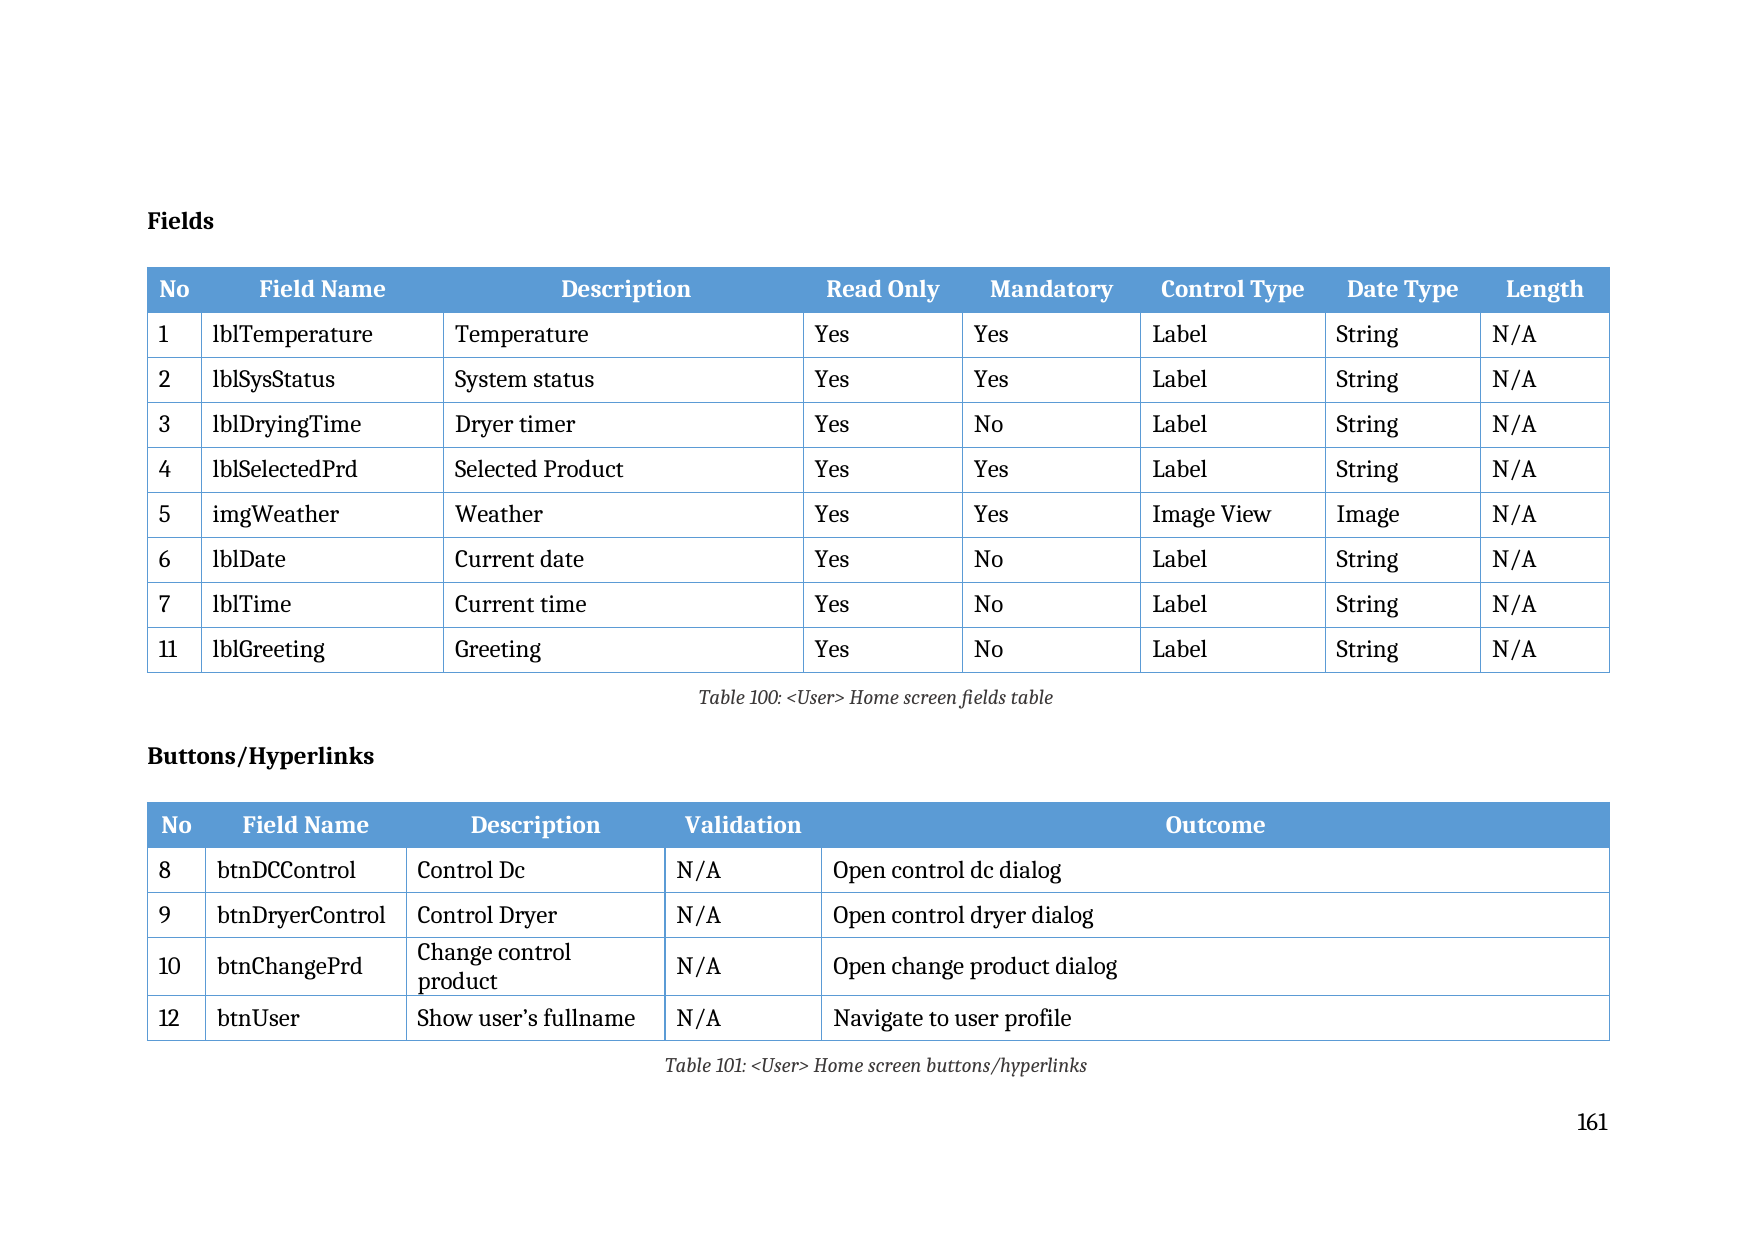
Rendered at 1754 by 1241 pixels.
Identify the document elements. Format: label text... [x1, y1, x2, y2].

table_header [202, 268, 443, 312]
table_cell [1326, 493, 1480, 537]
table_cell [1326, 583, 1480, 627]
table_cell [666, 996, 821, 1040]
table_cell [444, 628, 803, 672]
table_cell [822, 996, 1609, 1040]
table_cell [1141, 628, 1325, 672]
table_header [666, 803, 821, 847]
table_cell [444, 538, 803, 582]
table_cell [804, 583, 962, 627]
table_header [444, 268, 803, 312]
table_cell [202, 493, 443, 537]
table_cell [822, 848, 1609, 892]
text Fields [147, 207, 1607, 236]
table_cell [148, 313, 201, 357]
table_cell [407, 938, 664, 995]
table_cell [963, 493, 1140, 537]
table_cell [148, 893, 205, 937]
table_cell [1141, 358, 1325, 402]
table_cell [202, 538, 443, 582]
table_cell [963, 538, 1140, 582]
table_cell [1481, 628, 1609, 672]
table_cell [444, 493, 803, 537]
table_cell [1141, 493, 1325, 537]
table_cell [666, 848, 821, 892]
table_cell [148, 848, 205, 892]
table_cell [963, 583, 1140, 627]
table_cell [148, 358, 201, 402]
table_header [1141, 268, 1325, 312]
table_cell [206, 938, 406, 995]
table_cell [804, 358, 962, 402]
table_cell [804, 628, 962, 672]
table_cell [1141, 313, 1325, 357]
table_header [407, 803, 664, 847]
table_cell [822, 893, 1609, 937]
text Table 100: <User> Home screen fields table [147, 685, 1607, 709]
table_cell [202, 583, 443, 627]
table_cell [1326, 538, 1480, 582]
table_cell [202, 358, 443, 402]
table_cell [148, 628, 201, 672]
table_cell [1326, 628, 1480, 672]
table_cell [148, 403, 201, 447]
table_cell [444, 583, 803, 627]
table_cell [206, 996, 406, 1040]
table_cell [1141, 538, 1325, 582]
text Table 101: <User> Home screen buttons/hyperlinks [147, 1054, 1607, 1078]
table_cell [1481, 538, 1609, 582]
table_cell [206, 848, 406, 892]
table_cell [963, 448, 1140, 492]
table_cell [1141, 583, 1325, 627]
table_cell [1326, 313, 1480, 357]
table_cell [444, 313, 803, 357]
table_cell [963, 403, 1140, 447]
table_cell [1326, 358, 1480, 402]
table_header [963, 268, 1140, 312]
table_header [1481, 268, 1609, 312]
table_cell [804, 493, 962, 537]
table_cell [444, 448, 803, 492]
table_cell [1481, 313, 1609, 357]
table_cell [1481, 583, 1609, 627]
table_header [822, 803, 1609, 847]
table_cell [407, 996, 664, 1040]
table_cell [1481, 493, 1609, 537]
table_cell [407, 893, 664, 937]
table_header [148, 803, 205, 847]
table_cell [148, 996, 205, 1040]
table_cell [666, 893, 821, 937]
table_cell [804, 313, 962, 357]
text Buttons/Hyperlinks [147, 742, 1607, 771]
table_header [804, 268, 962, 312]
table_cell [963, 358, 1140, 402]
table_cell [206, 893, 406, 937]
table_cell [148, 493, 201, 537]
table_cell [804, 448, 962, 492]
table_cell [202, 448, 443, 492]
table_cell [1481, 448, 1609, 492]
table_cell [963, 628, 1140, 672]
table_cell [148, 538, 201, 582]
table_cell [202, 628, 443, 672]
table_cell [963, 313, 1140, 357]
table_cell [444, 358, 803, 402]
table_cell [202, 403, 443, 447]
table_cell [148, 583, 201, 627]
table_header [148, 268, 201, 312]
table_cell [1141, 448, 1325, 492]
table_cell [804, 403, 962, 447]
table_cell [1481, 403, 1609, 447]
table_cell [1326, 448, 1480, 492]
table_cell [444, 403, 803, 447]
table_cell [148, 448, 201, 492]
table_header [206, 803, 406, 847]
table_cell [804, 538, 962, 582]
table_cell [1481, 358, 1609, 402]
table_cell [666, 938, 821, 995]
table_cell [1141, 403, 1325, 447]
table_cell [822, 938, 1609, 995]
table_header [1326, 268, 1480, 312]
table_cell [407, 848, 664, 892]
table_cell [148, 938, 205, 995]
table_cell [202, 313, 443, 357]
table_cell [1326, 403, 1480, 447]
